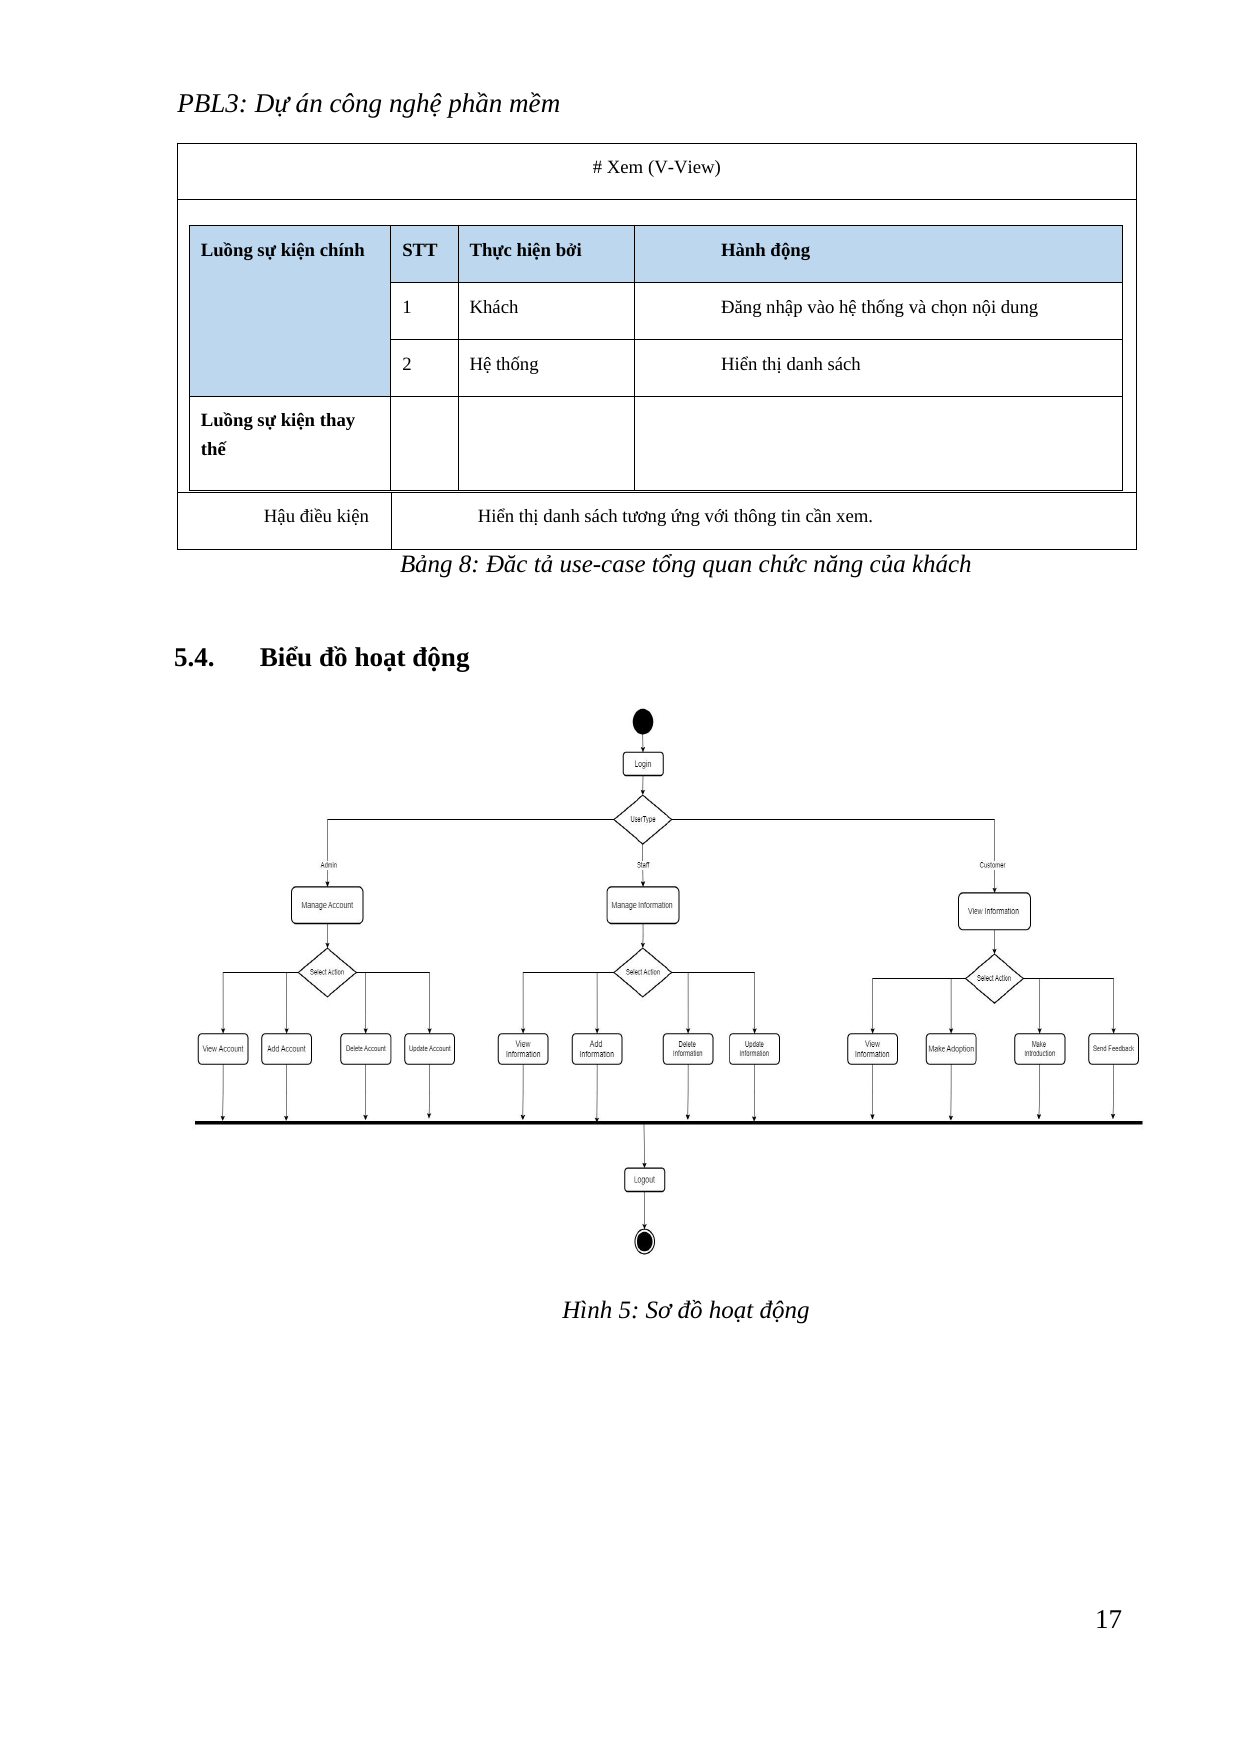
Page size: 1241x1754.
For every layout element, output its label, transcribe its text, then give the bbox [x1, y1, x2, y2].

subtitle Biểu đồ hoạt động [214, 641, 1122, 672]
text Hình 5: Sơ đồ hoạt động [177, 1295, 1122, 1324]
table_cell Hậu điều kiện [178, 493, 391, 548]
table_cell # Xem (V-View) [178, 144, 1136, 199]
text Bảng 8: Đăc tả use-case tổng quan chức năng của khách [177, 550, 1122, 578]
table_cell Hiển thị danh sách tương ứng với thông tin cần xem. [392, 493, 1136, 548]
picture [177, 693, 1159, 1274]
table_cell [178, 200, 1136, 492]
